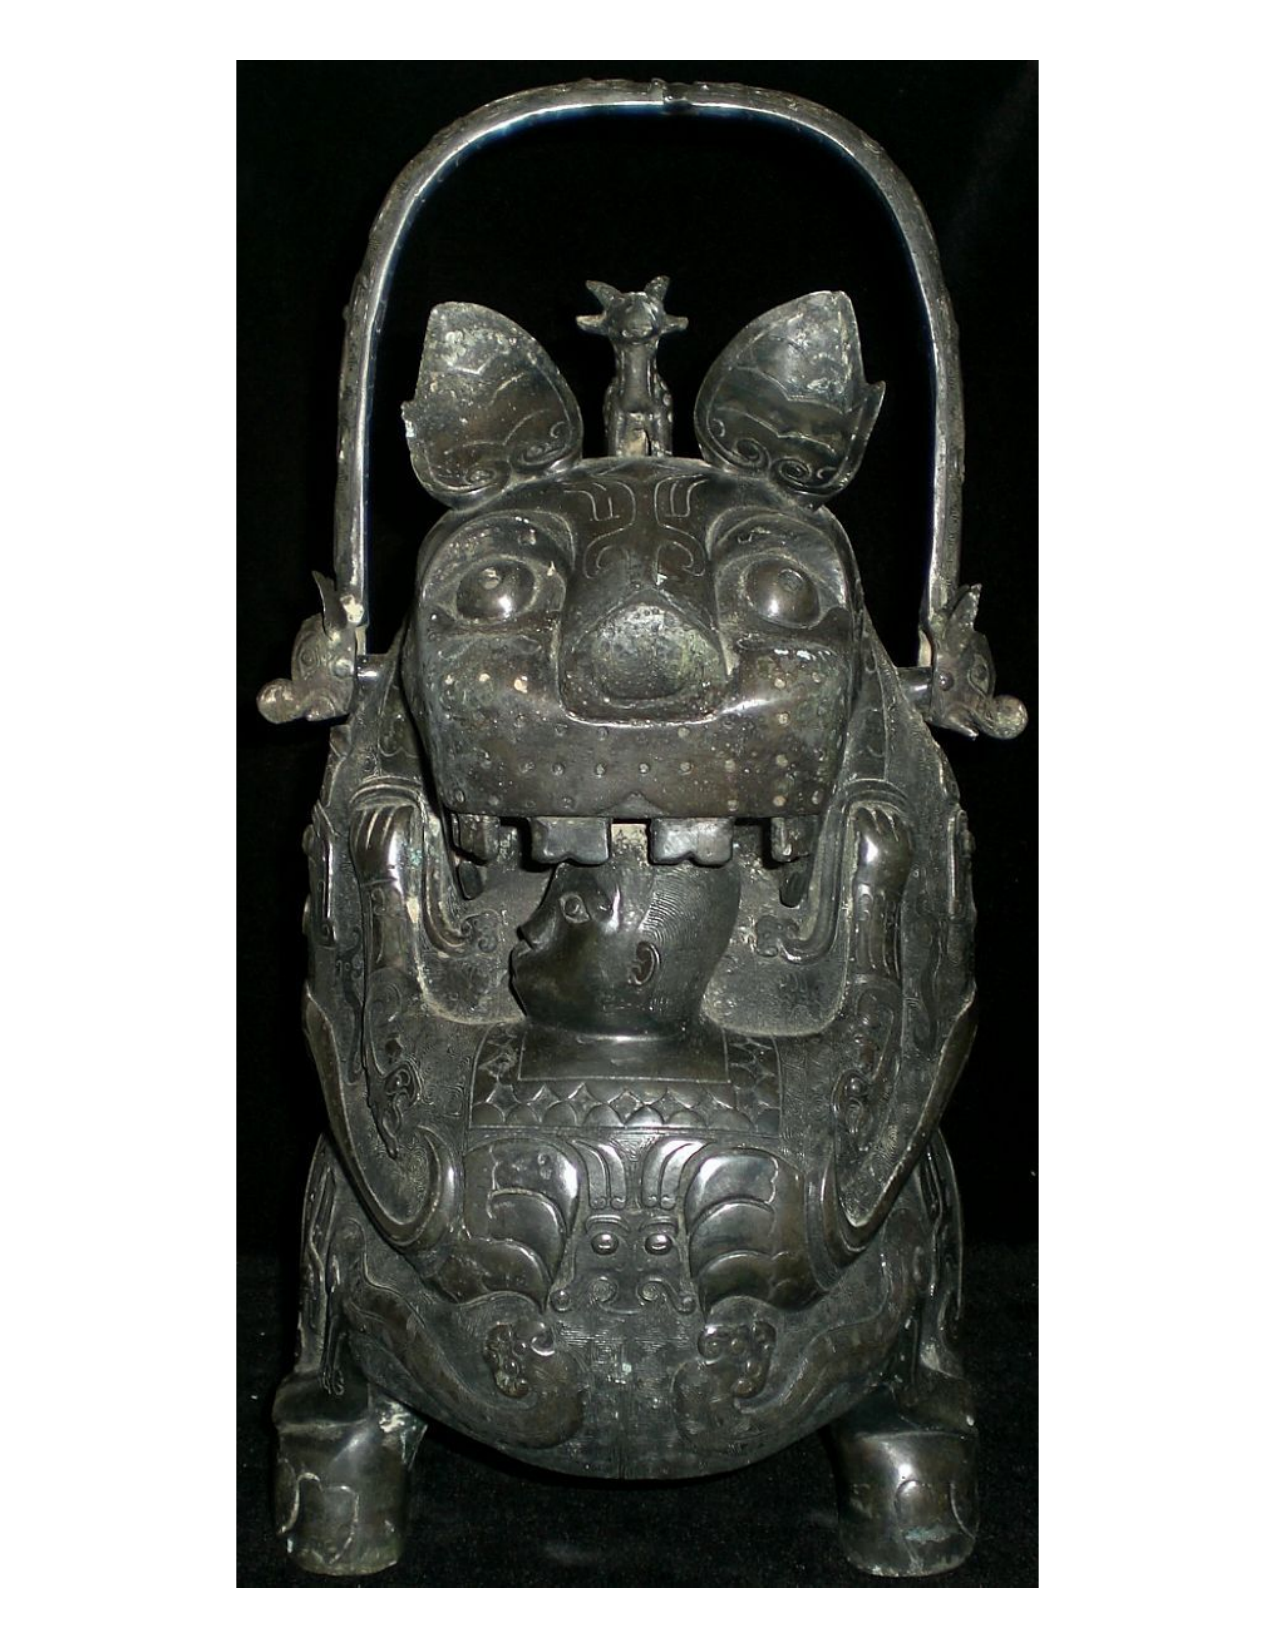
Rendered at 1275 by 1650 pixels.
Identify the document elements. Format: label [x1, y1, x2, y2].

picture [236, 60, 1039, 1588]
